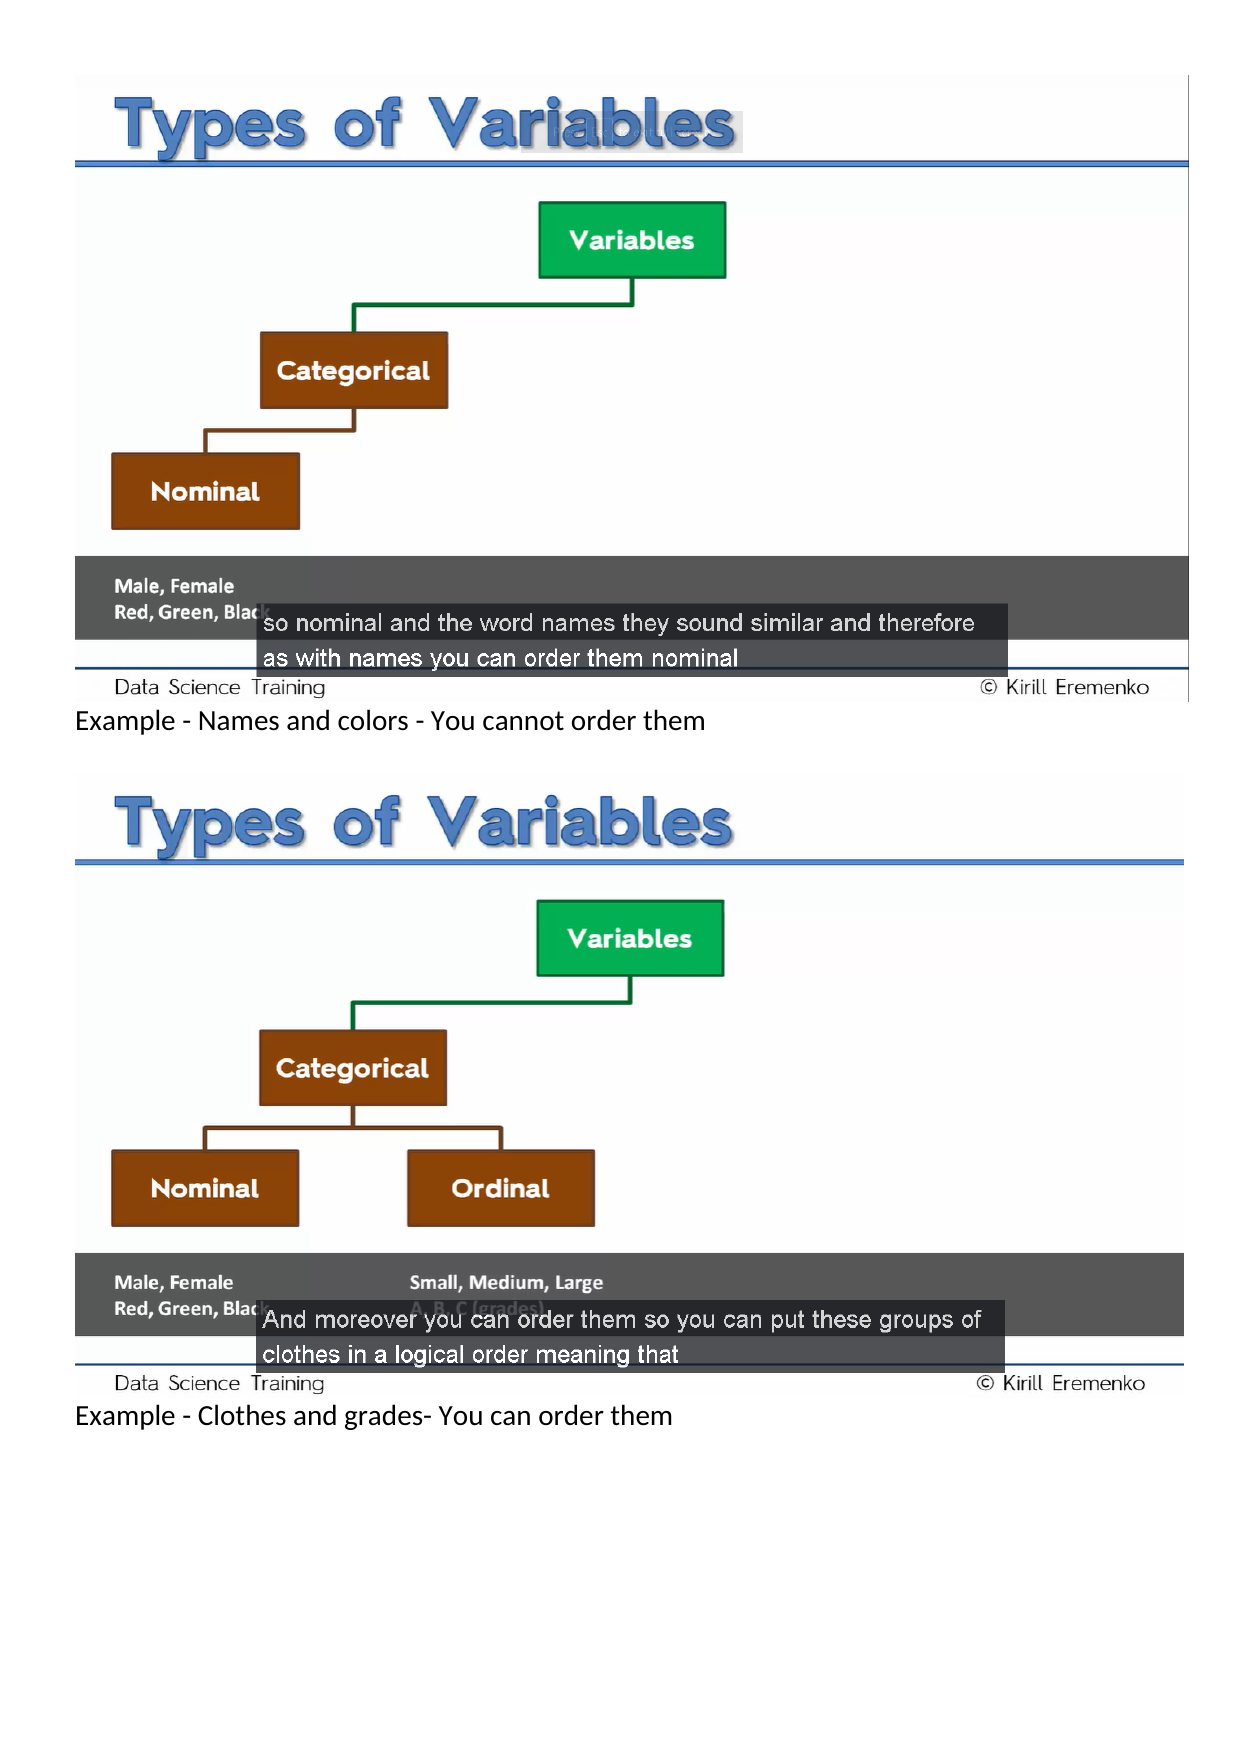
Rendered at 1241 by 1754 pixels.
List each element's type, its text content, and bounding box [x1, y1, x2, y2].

text Example - Clothes and grades- You can order them [75, 1398, 1165, 1433]
picture [75, 75, 1189, 702]
text Example - Names and colors - You cannot order them [75, 702, 1165, 738]
picture [75, 773, 1184, 1398]
